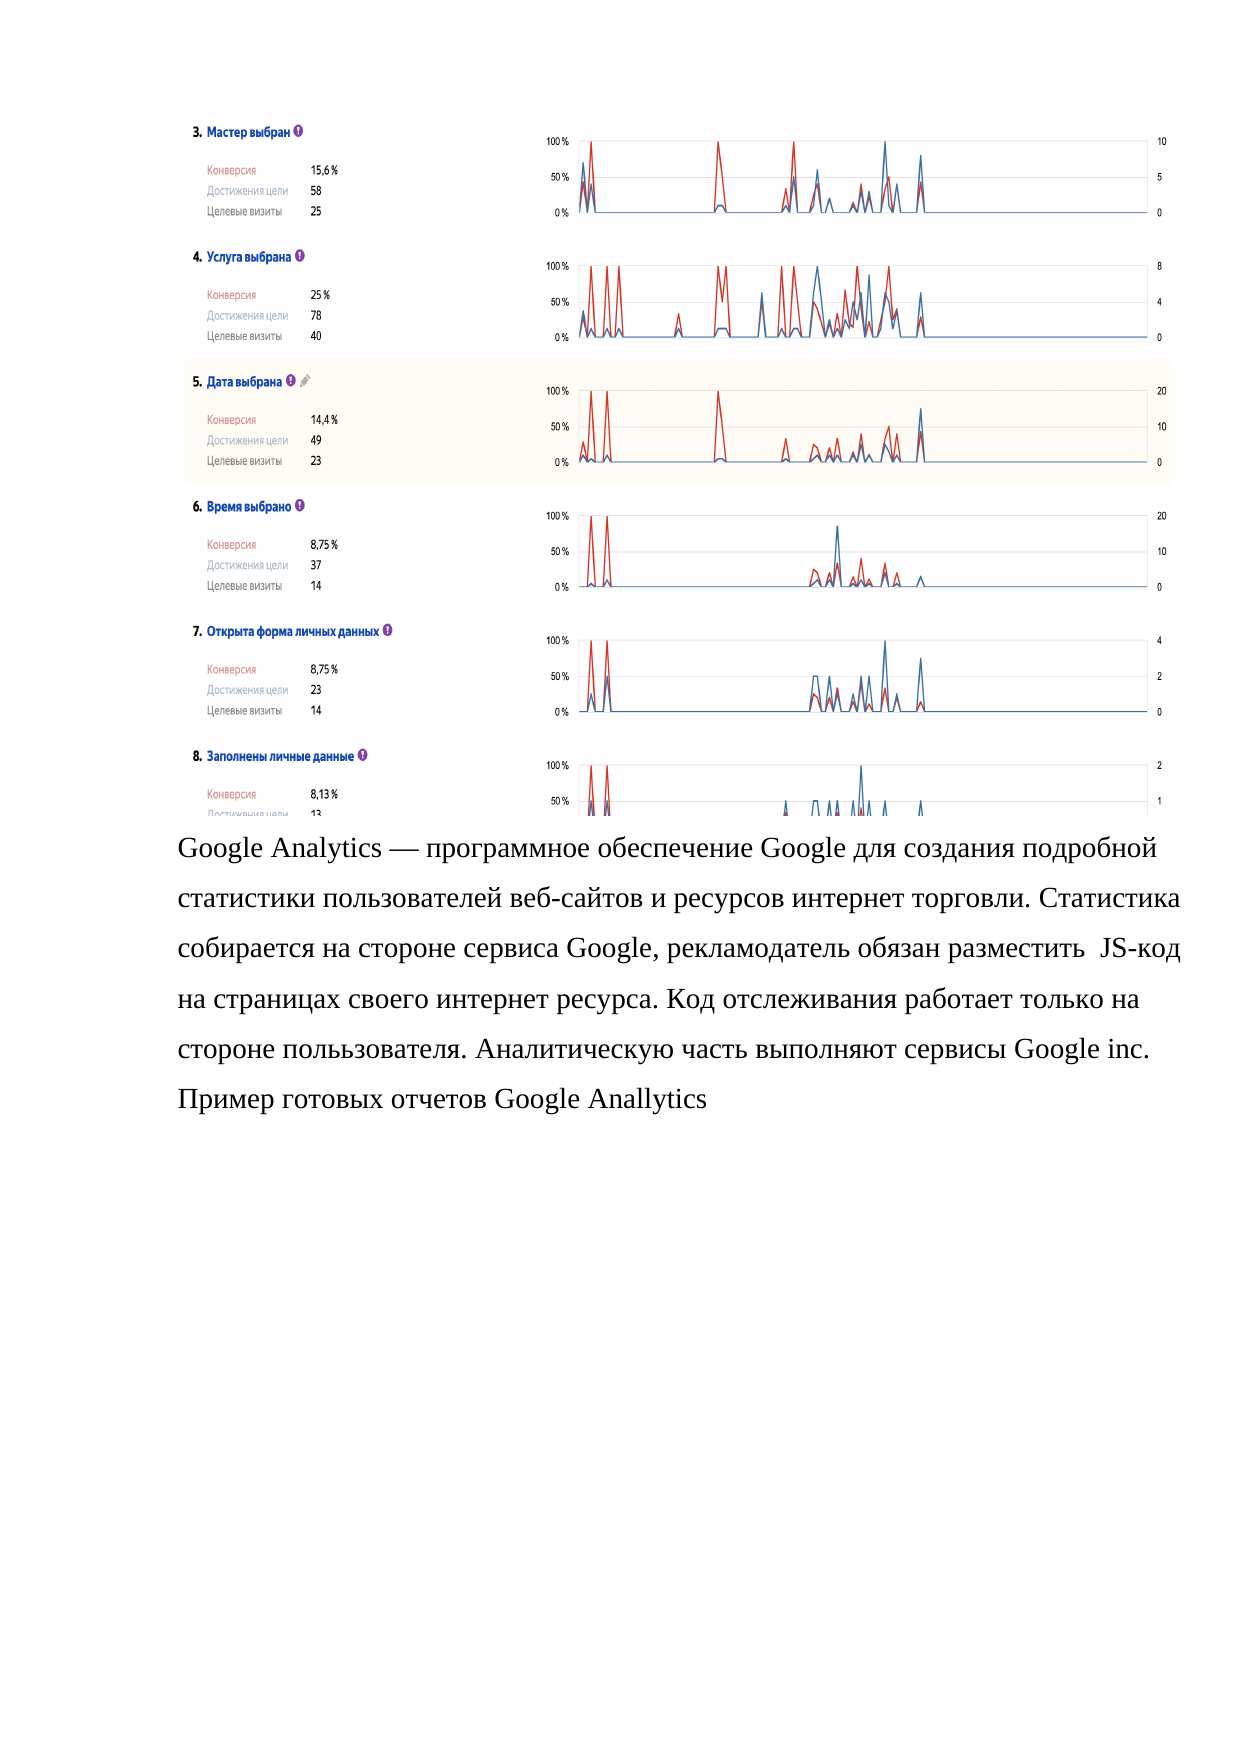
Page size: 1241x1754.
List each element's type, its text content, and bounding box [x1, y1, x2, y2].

text Пример готовых отчетов Google Anallytics [177, 1081, 1181, 1115]
text Google Analytics — программное обеспечение Google для создания подробной статистики пользователей веб-сайтов и ресурсов интернет торговли. Статистика собирается на стороне сервиса Google, рекламодатель обязан разместить JS-код на страницах своего интернет ресурса. Код отслеживания работает только на стороне полььзователя. Аналитическую часть выполняют сервисы Google inc. [177, 830, 1181, 1064]
picture [177, 118, 1173, 816]
